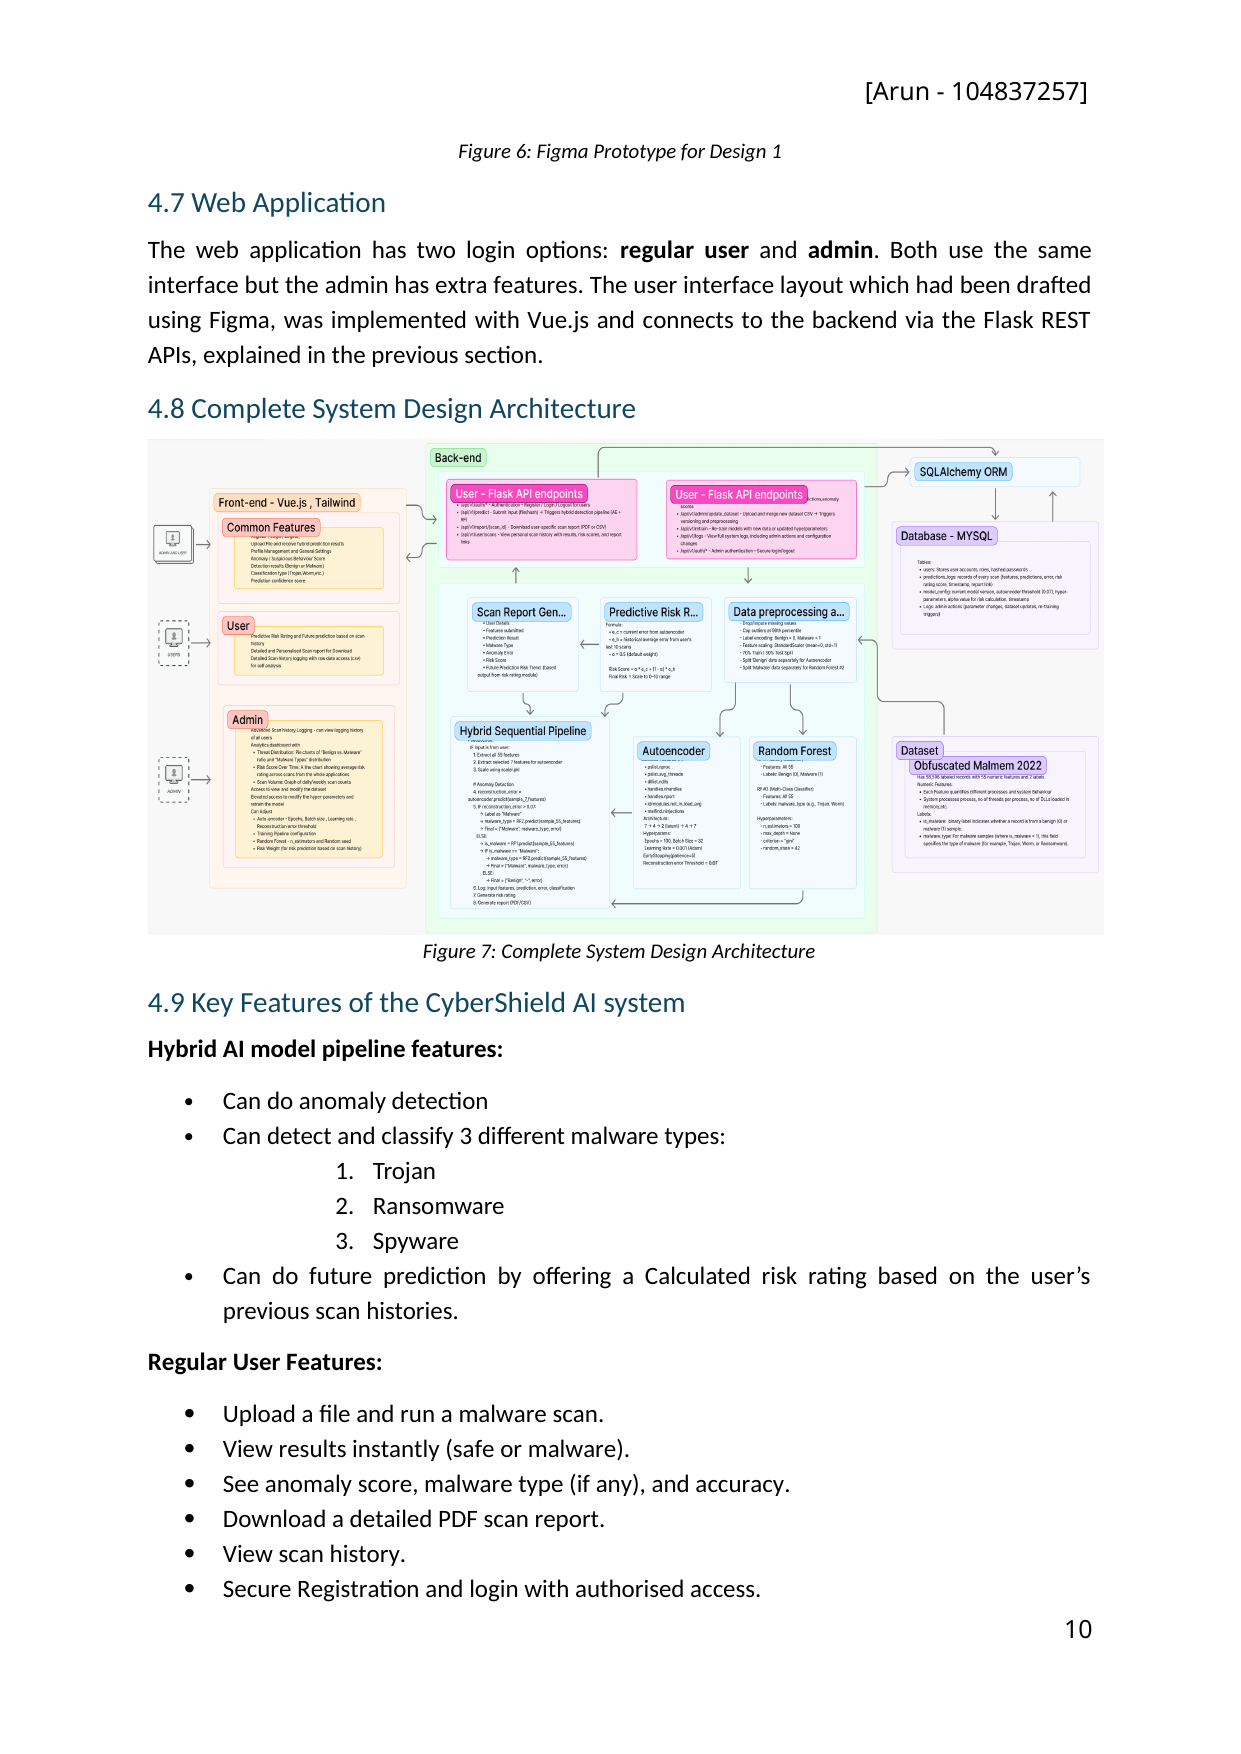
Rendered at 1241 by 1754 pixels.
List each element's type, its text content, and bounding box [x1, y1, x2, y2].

list Can do future prediction by offering a Calculated risk rating based on the user’s previous scan histories. [185, 1260, 1092, 1325]
list Can detect and classify 3 different malware types: [185, 1120, 1092, 1150]
list See anomaly score, malware type (if any), and accuracy. [185, 1468, 1092, 1499]
list Trojan [335, 1155, 1092, 1185]
text Figure 6: Figma Prototype for Design 1 [148, 139, 1092, 164]
list View results instantly (safe or malware). [185, 1433, 1092, 1464]
list View scan history. [185, 1538, 1092, 1569]
text Regular User Features: [148, 1346, 1092, 1377]
text Hybrid AI model pipeline features: [148, 1033, 1092, 1064]
picture [147, 439, 1105, 935]
subtitle 4.9 Key Features of the CyberShield AI system [148, 984, 1092, 1019]
subtitle 4.8 Complete System Design Architecture [148, 391, 1092, 426]
list Can do anomaly detection [185, 1085, 1092, 1115]
list Download a detailed PDF scan report. [185, 1503, 1092, 1534]
text The web application has two login options: regular user and admin. Both use the same interface but the admin has extra features. The user interface layout which had been drafted using Figma, was implemented with Vue.js and connects to the backend via the Flask REST APIs, explained in the previous section. [148, 234, 1092, 369]
text Figure 7: Complete System Design Architecture [148, 935, 1092, 963]
list Spyware [335, 1225, 1092, 1255]
list Secure Registration and login with authorised access. [185, 1573, 1092, 1604]
subtitle 4.7 Web Application [148, 184, 1092, 220]
list Ransomware [335, 1190, 1092, 1220]
list Upload a file and run a malware scan. [185, 1398, 1092, 1429]
